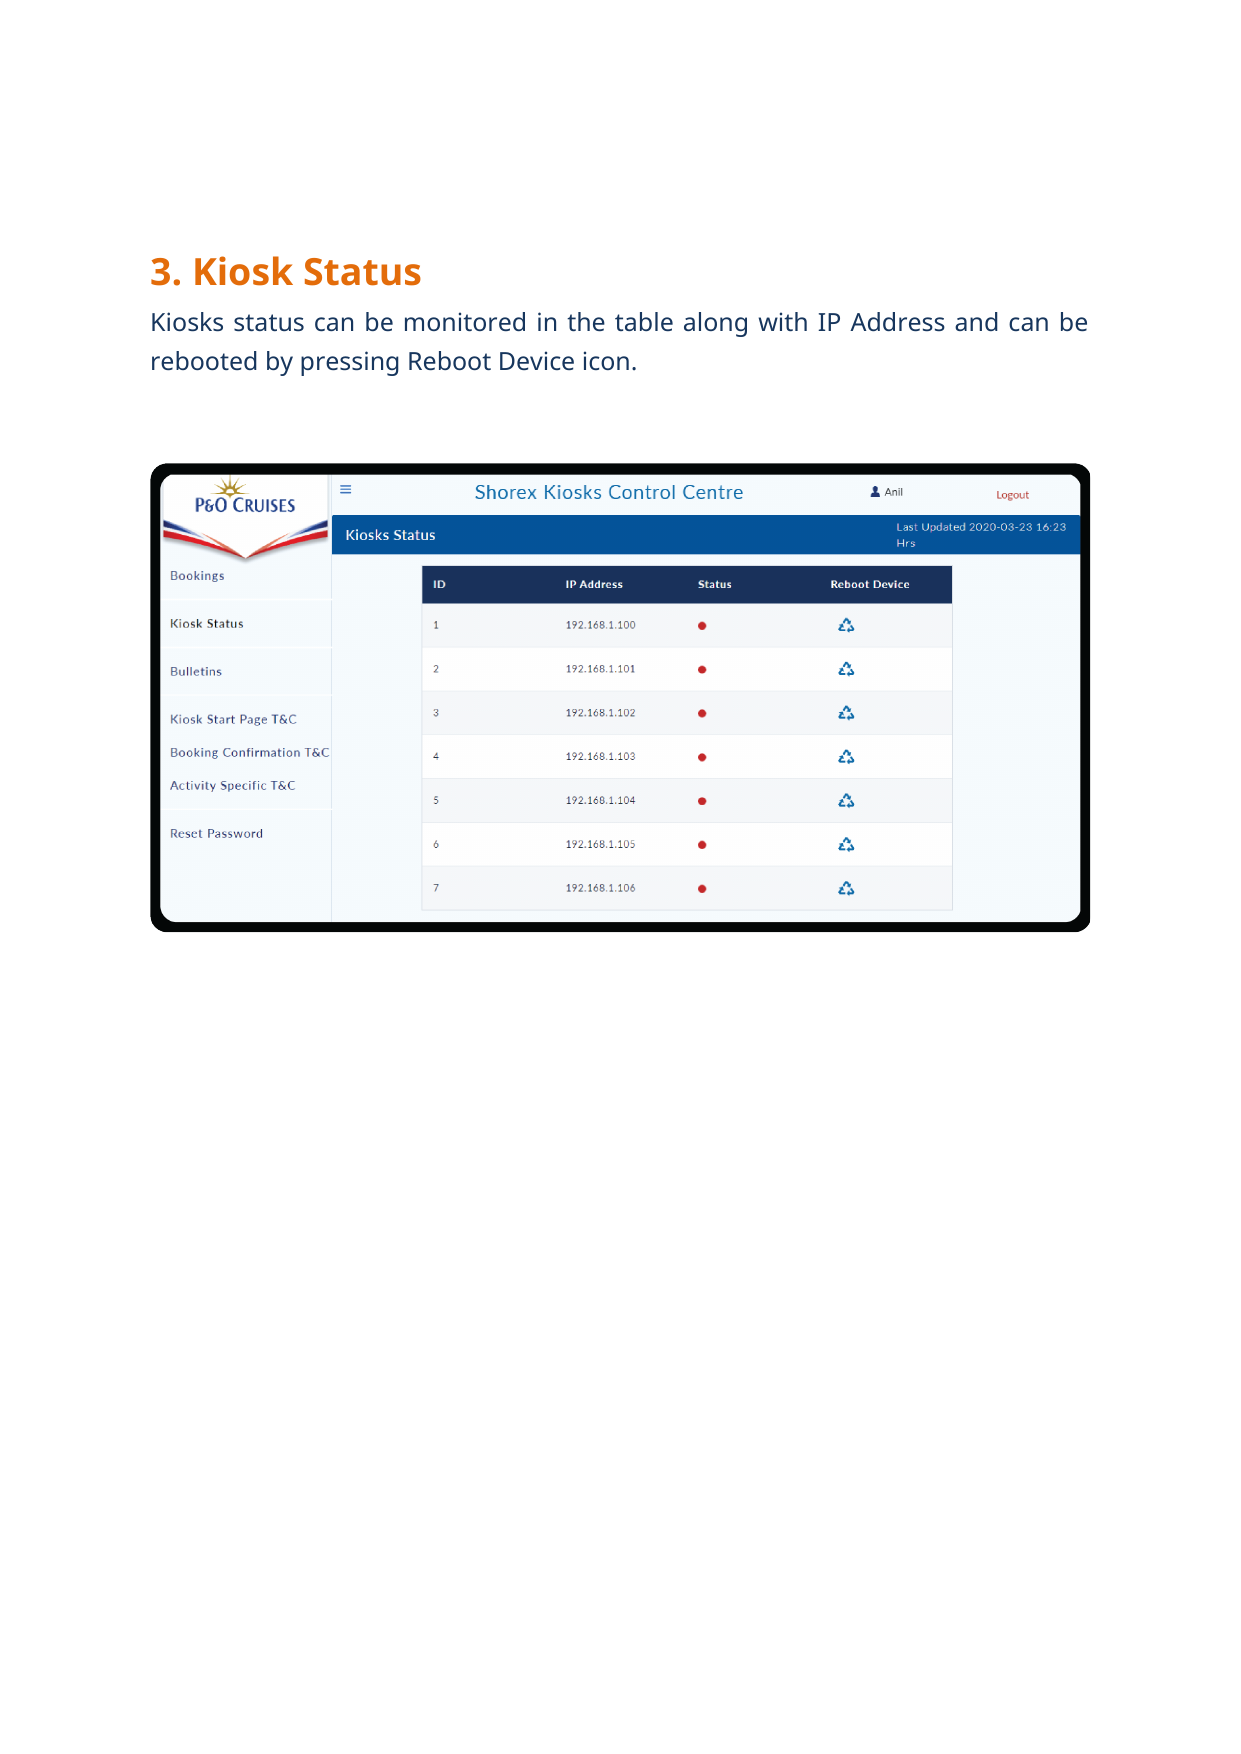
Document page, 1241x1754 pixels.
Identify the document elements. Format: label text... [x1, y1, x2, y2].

text Kiosks status can be monitored in the table along with IP Address and can be rebooted by pressing Reboot Device icon. [150, 304, 1090, 377]
subtitle 3. Kiosk Status [150, 246, 1090, 297]
picture [150, 463, 1091, 944]
